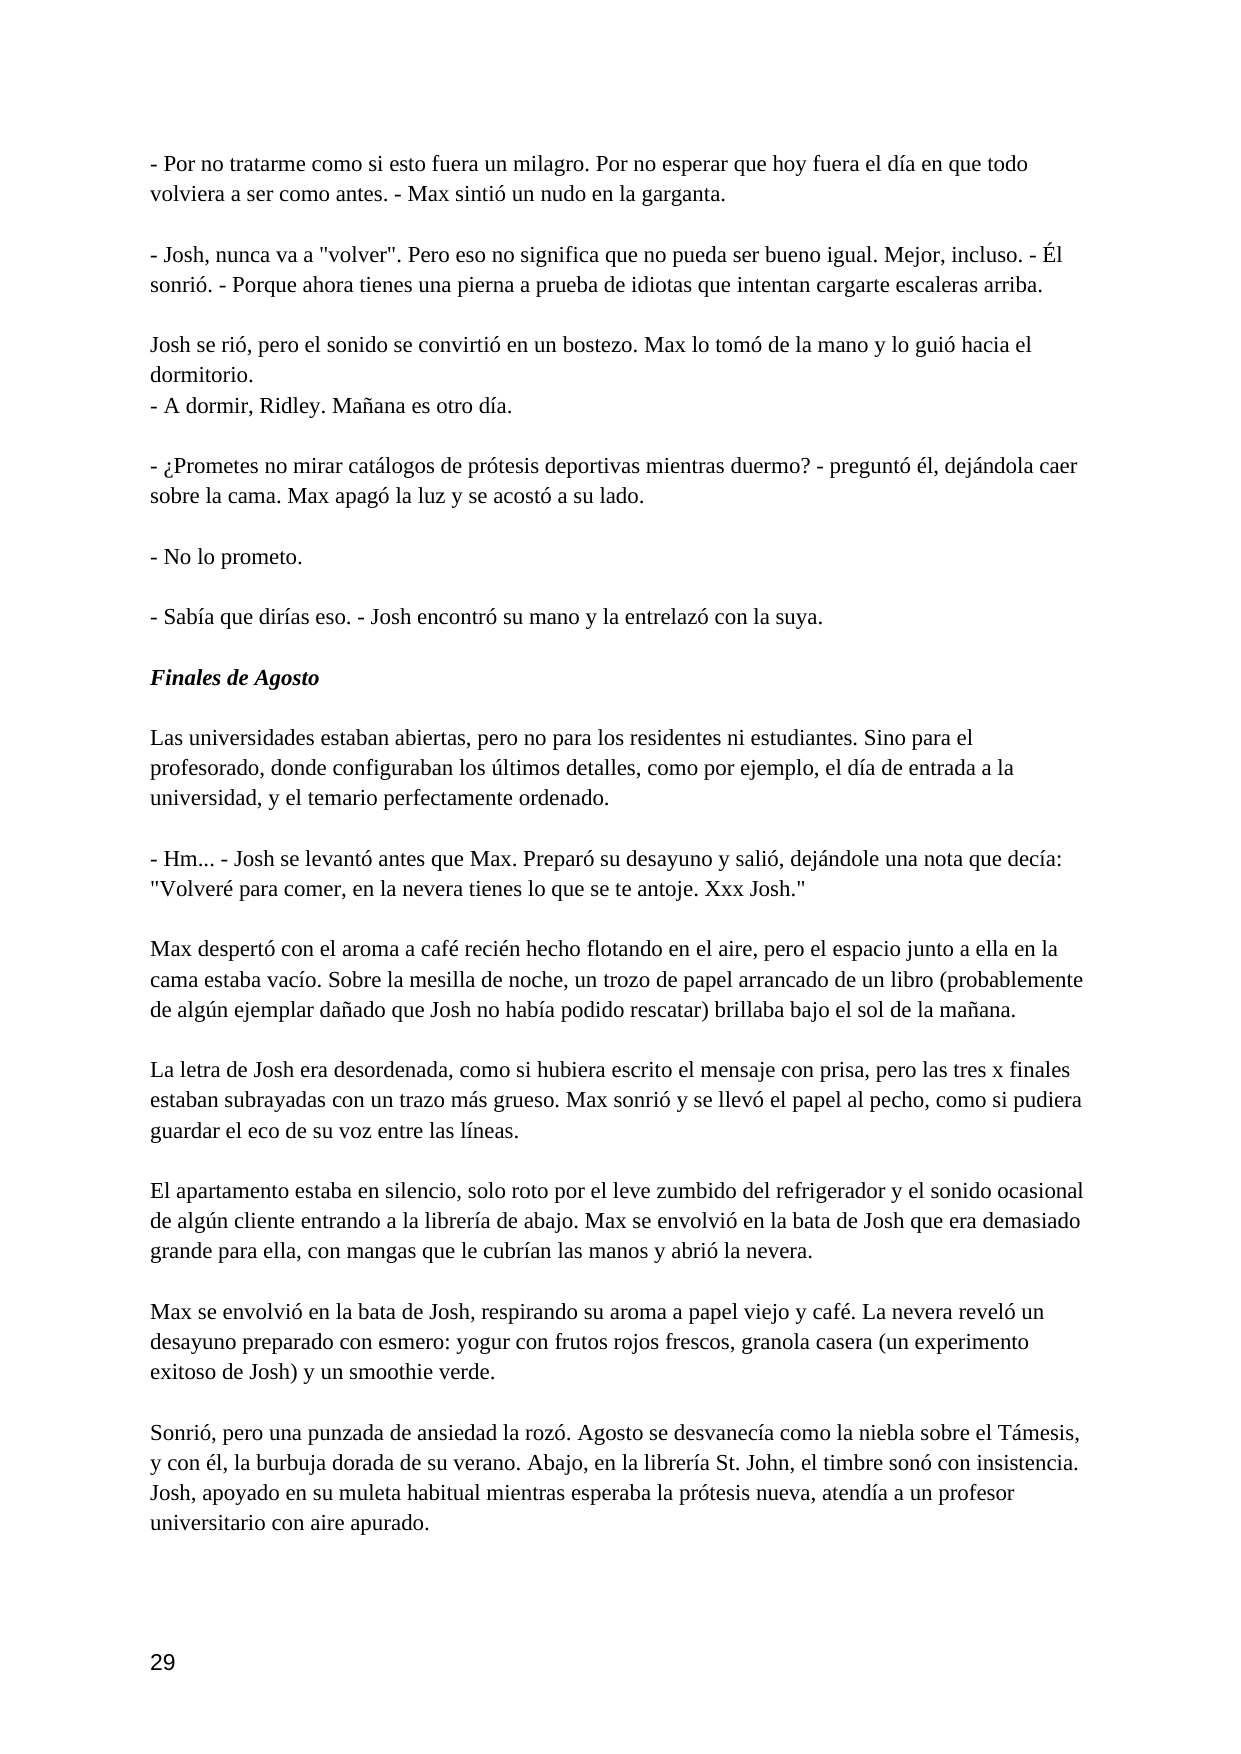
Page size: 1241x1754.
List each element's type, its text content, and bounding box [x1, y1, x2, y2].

text - ¿Prometes no mirar catálogos de prótesis deportivas mientras duermo? - preguntó él, dejándola caer sobre la cama. Max apagó la luz y se acostó a su lado. [150, 452, 1090, 509]
text Max despertó con el aroma a café recién hecho flotando en el aire, pero el espacio junto a ella en la cama estaba vacío. Sobre la mesilla de noche, un trozo de papel arrancado de un libro (probablemente de algún ejemplar dañado que Josh no había podido rescatar) brillaba bajo el sol de la mañana. [150, 935, 1090, 1022]
text Max se envolvió en la bata de Josh, respirando su aroma a papel viejo y café. La nevera reveló un desayuno preparado con esmero: yogur con frutos rojos frescos, granola casera (un experimento exitoso de Josh) y un smoothie verde. [150, 1298, 1090, 1385]
text La letra de Josh era desordenada, como si hubiera escrito el mensaje con prisa, pero las tres x finales estaban subrayadas con un trazo más grueso. Max sonrió y se llevó el papel al pecho, como si pudiera guardar el eco de su voz entre las líneas. [150, 1056, 1090, 1143]
text - A dormir, Ridley. Mañana es otro día. [150, 392, 1090, 418]
text El apartamento estaba en silencio, solo roto por el leve zumbido del refrigerador y el sonido ocasional de algún cliente entrando a la librería de abajo. Max se envolvió en la bata de Josh que era demasiado grande para ella, con mangas que le cubrían las manos y abrió la nevera. [150, 1177, 1090, 1264]
text Josh se rió, pero el sonido se convirtió en un bostezo. Max lo tomó de la mano y lo guió hacia el dormitorio. [150, 331, 1090, 388]
text - Sabía que dirías eso. - Josh encontró su mano y la entrelazó con la suya. [150, 603, 1090, 629]
text - Hm... - Josh se levantó antes que Max. Preparó su desayuno y salió, dejándole una nota que decía: "Volveré para comer, en la nevera tienes lo que se te antoje. Xxx Josh." [150, 845, 1090, 901]
text - Por no tratarme como si esto fuera un milagro. Por no esperar que hoy fuera el día en que todo volviera a ser como antes. - Max sintió un nudo en la garganta. [150, 150, 1090, 207]
text - No lo prometo. [150, 543, 1090, 569]
text Las universidades estaban abiertas, pero no para los residentes ni estudiantes. Sino para el profesorado, donde configuraban los últimos detalles, como por ejemplo, el día de entrada a la universidad, y el temario perfectamente ordenado. [150, 724, 1090, 811]
text - Josh, nunca va a "volver". Pero eso no significa que no pueda ser bueno igual. Mejor, incluso. - Él sonrió. - Porque ahora tienes una pierna a prueba de idiotas que intentan cargarte escaleras arriba. [150, 241, 1090, 297]
text Finales de Agosto [150, 663, 1090, 690]
text Sonrió, pero una punzada de ansiedad la rozó. Agosto se desvanecía como la niebla sobre el Támesis, y con él, la burbuja dorada de su verano. Abajo, en la librería St. John, el timbre sonó con insistencia. Josh, apoyado en su muleta habitual mientras esperaba la prótesis nueva, atendía a un profesor universitario con aire apurado. [150, 1419, 1090, 1536]
